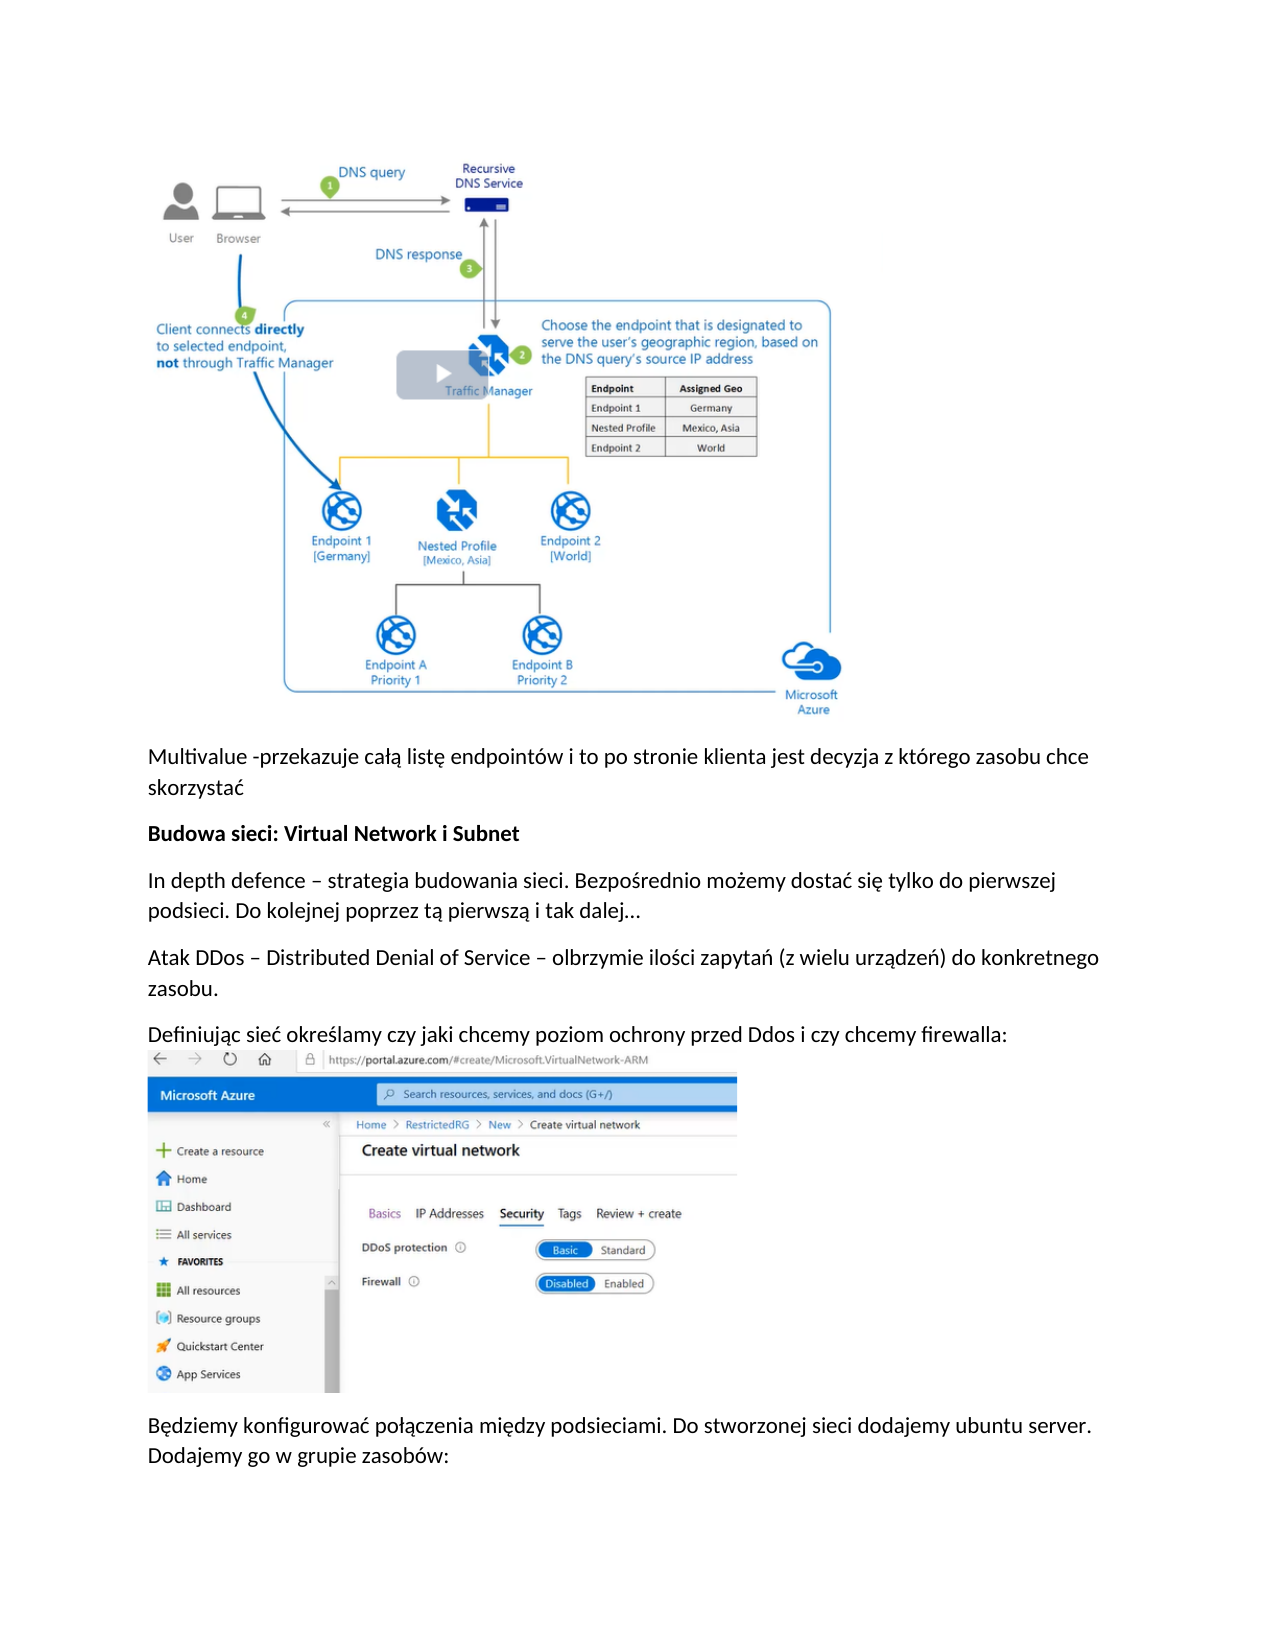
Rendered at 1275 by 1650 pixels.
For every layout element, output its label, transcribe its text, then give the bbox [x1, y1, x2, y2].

text Atak DDos – Distributed Denial of Service – olbrzymie ilości zapytań (z wielu urządzeń) do konkretnego zasobu. [148, 943, 1127, 1002]
picture [147, 147, 884, 724]
text Multivalue -przekazuje całą listę endpointów i to po stronie klienta jest decyzja z którego zasobu chce skorzystać [148, 742, 1127, 801]
picture [147, 1050, 738, 1393]
text Będziemy konfigurować połączenia między podsieciami. Do stworzonej sieci dodajemy ubuntu server. Dodajemy go w grupie zasobów: [148, 1411, 1127, 1469]
text In depth defence – strategia budowania sieci. Bezpośrednio możemy dostać się tylko do pierwszej podsieci. Do kolejnej poprzez tą pierwszą i tak dalej… [148, 866, 1127, 925]
text Budowa sieci: Virtual Network i Subnet [148, 819, 1127, 848]
